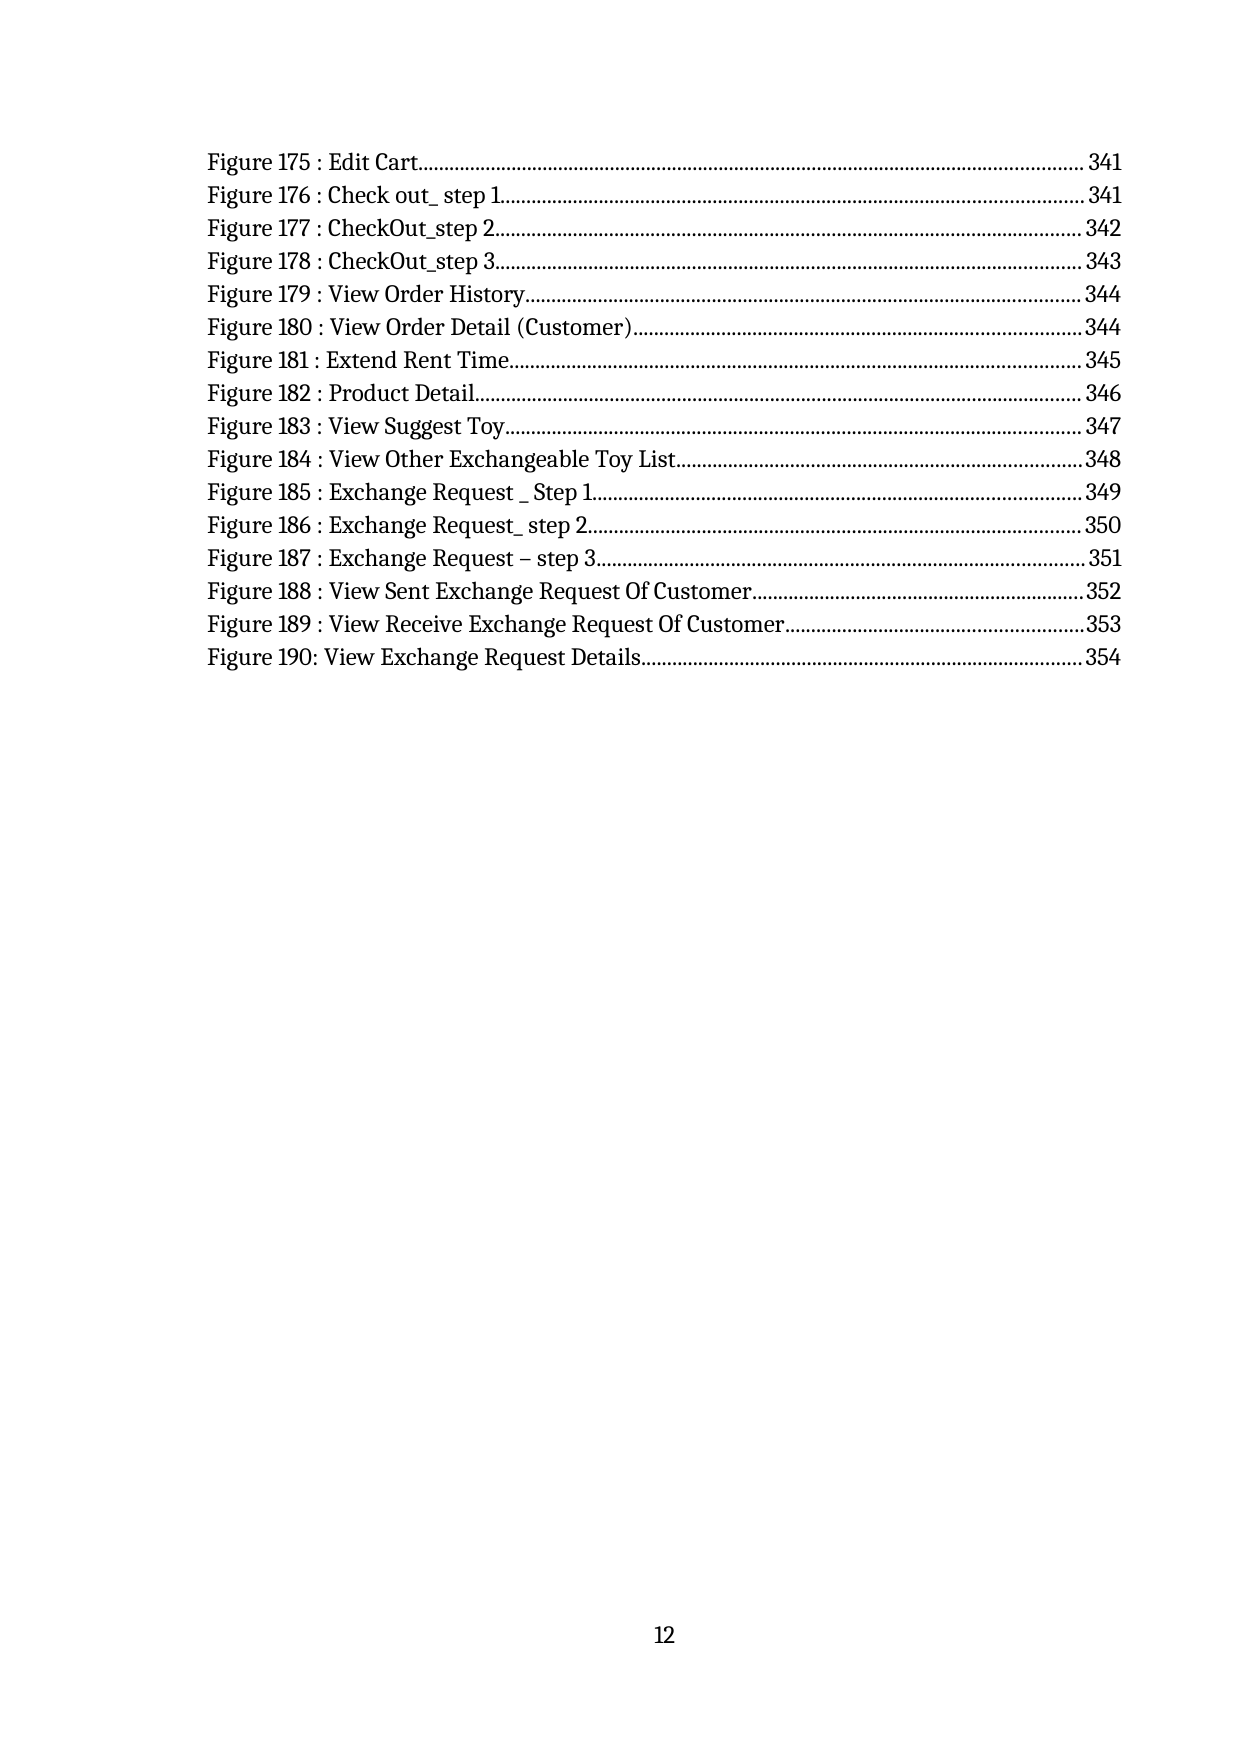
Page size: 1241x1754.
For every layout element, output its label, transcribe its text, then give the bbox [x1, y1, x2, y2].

text Figure 186 : Exchange Request_ step 2 350 [207, 511, 1122, 540]
text Figure 175 : Edit Cart 341 [207, 148, 1122, 176]
text Figure 185 : Exchange Request _ Step 1 349 [207, 478, 1122, 507]
text Figure 183 : View Suggest Toy 347 [207, 412, 1122, 441]
text Figure 177 : CheckOut_step 2 342 [207, 214, 1122, 242]
text Figure 178 : CheckOut_step 3 343 [207, 247, 1122, 276]
text Figure 190: View Exchange Request Details 354 [207, 643, 1122, 672]
text Figure 187 : Exchange Request – step 3 351 [207, 544, 1122, 573]
text Figure 188 : View Sent Exchange Request Of Customer 352 [207, 577, 1122, 606]
text Figure 182 : Product Detail 346 [207, 379, 1122, 408]
text Figure 189 : View Receive Exchange Request Of Customer 353 [207, 610, 1122, 639]
text Figure 179 : View Order History 344 [207, 280, 1122, 308]
text Figure 181 : Extend Rent Time 345 [207, 346, 1122, 374]
text Figure 184 : View Other Exchangeable Toy List 348 [207, 445, 1122, 474]
text Figure 176 : Check out_ step 1 341 [207, 181, 1122, 209]
text Figure 180 : View Order Detail (Customer) 344 [207, 313, 1122, 342]
